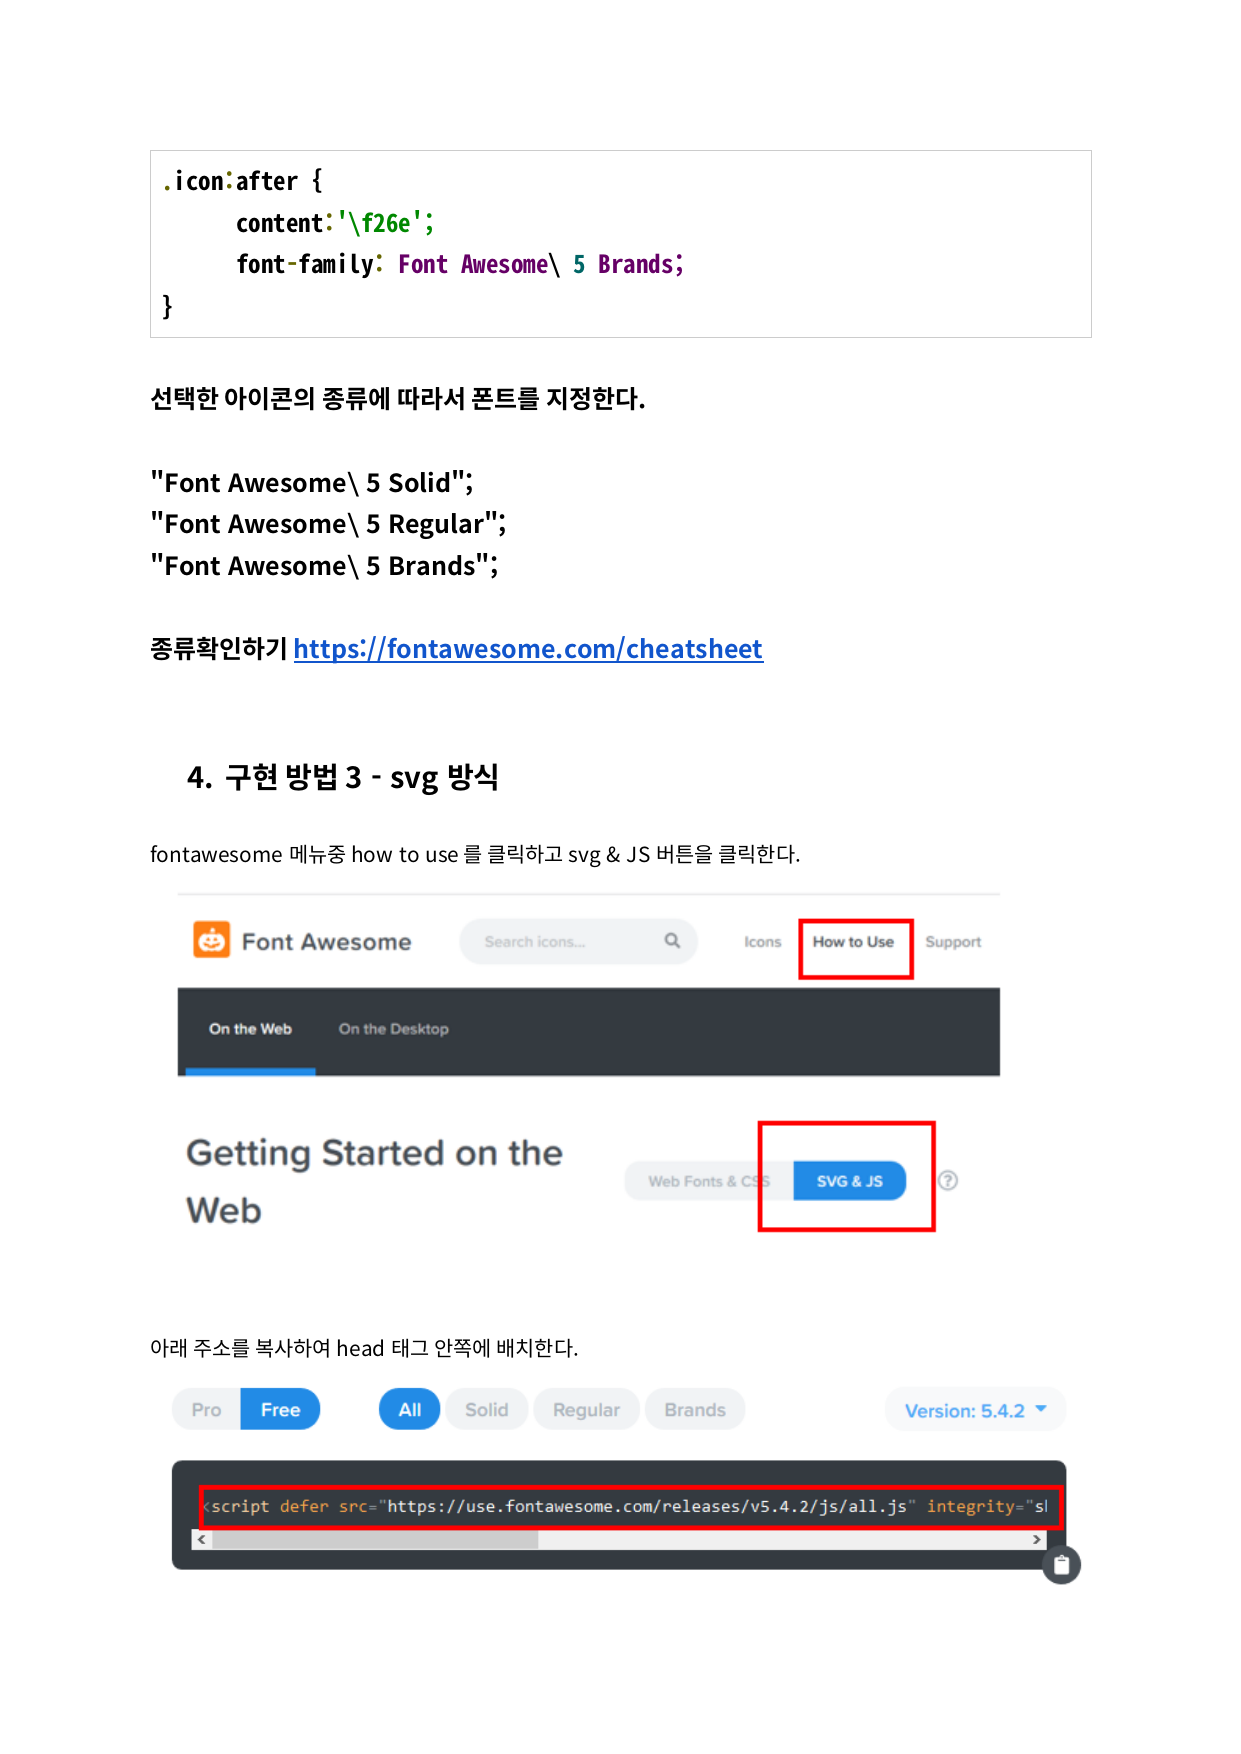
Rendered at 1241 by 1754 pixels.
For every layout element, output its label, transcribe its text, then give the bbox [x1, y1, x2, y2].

text 선택한 아이콘의 종류에 따라서 폰트를 지정한다. [150, 380, 1090, 416]
picture [150, 872, 1005, 1259]
picture [150, 1366, 1091, 1598]
text 종류확인하기 https://fontawesome.com/cheatsheet [150, 630, 1090, 666]
list 구현 방법 3 - svg 방식 [187, 755, 1090, 797]
text "Font Awesome\ 5 Brands"; [150, 546, 1090, 583]
text "Font Awesome\ 5 Regular"; [150, 505, 1090, 541]
text 아래 주소를 복사하여 head 태그 안쪽에 배치한다. [150, 1332, 1090, 1362]
text fontawesome 메뉴중 how to use를 클릭하고 svg & JS 버튼을 클릭한다. [150, 838, 1090, 868]
table_header .icon:after { content:'\f26e'; font-family: Font Awesome\ 5 Brands; } [151, 151, 1091, 337]
text "Font Awesome\ 5 Solid"; [150, 463, 1090, 499]
